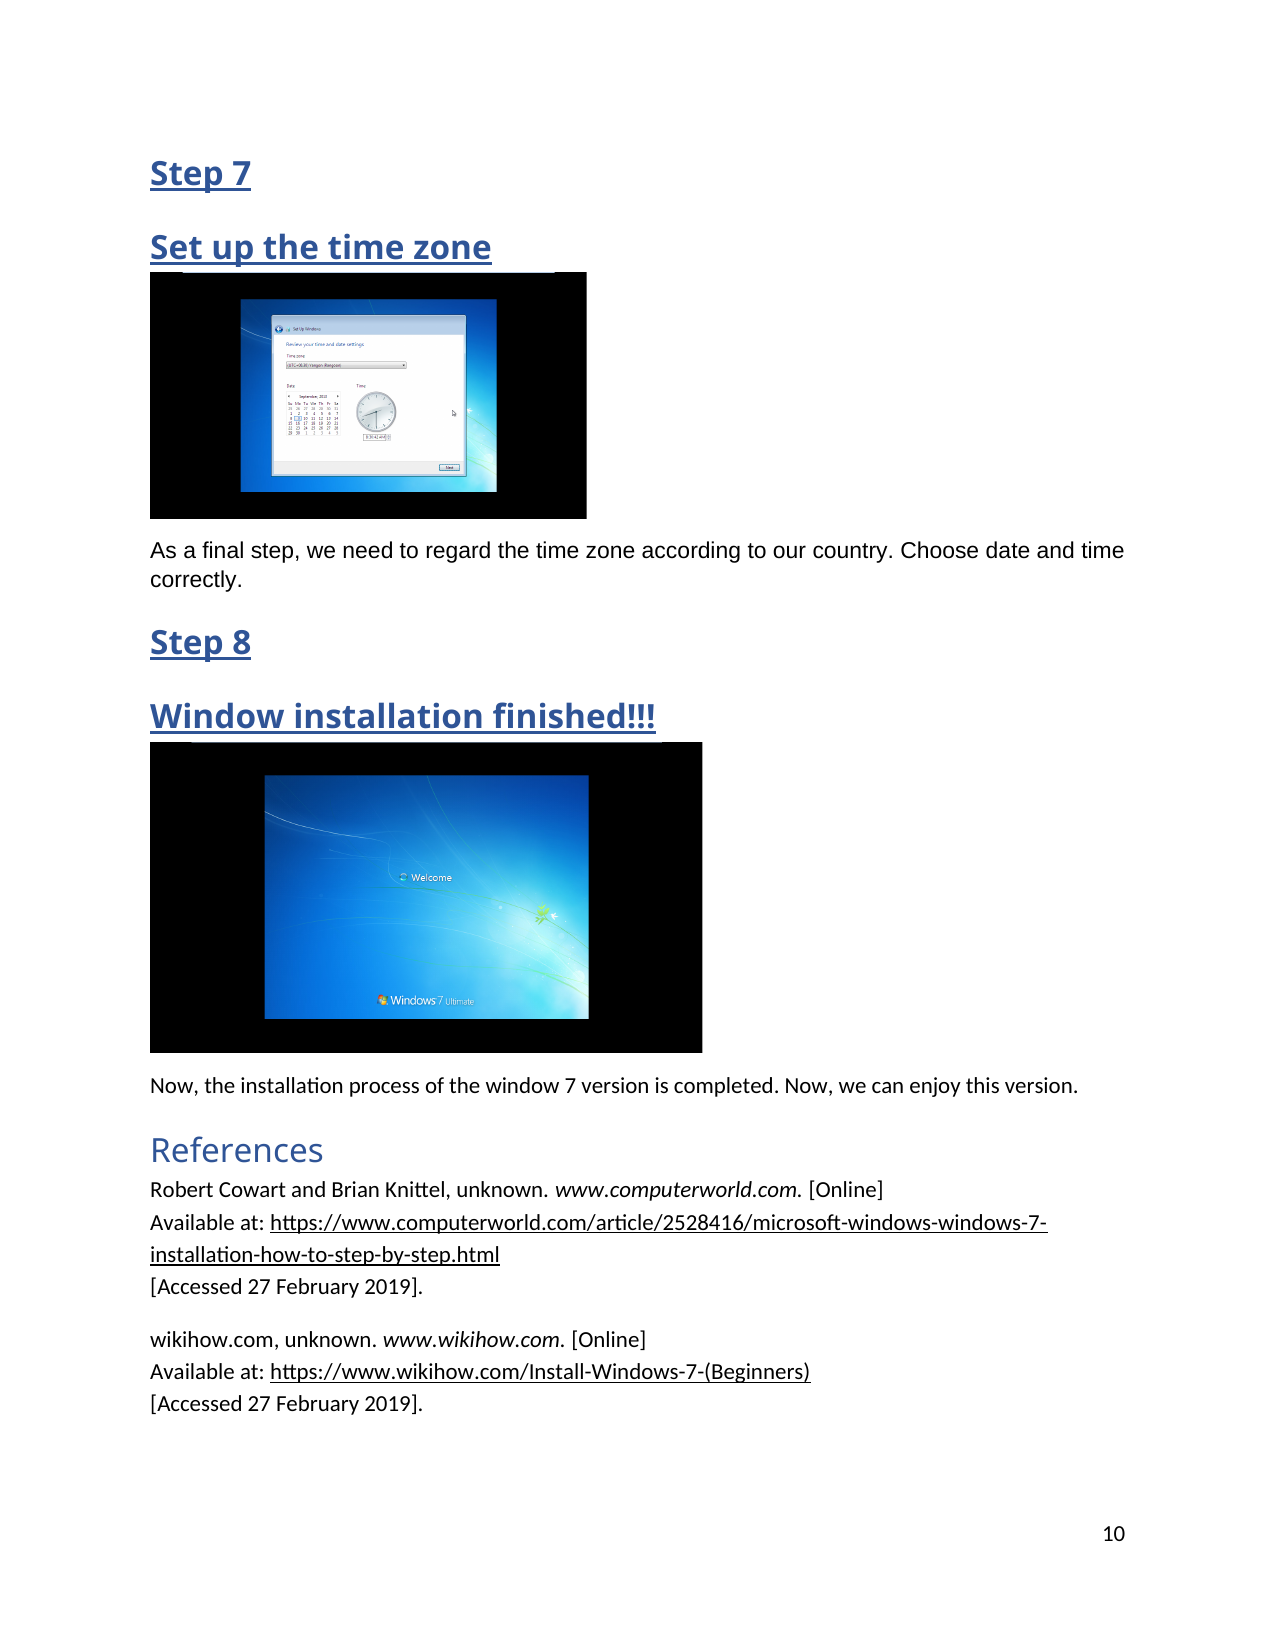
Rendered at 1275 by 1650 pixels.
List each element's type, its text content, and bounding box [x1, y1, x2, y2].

picture [150, 272, 587, 519]
text As a final step, we need to regard the time zone according to our country. Choose date and time correctly. [150, 537, 1125, 592]
picture [150, 742, 703, 1053]
subtitle Step 8 [150, 619, 1125, 664]
subtitle Set up the time zone [150, 224, 1125, 269]
subtitle Step 7 [150, 150, 1125, 195]
text Now, the installation process of the window 7 version is completed. Now, we can enjoy this version. [150, 1071, 1125, 1099]
subtitle Window installation finished!!! [150, 693, 1125, 738]
